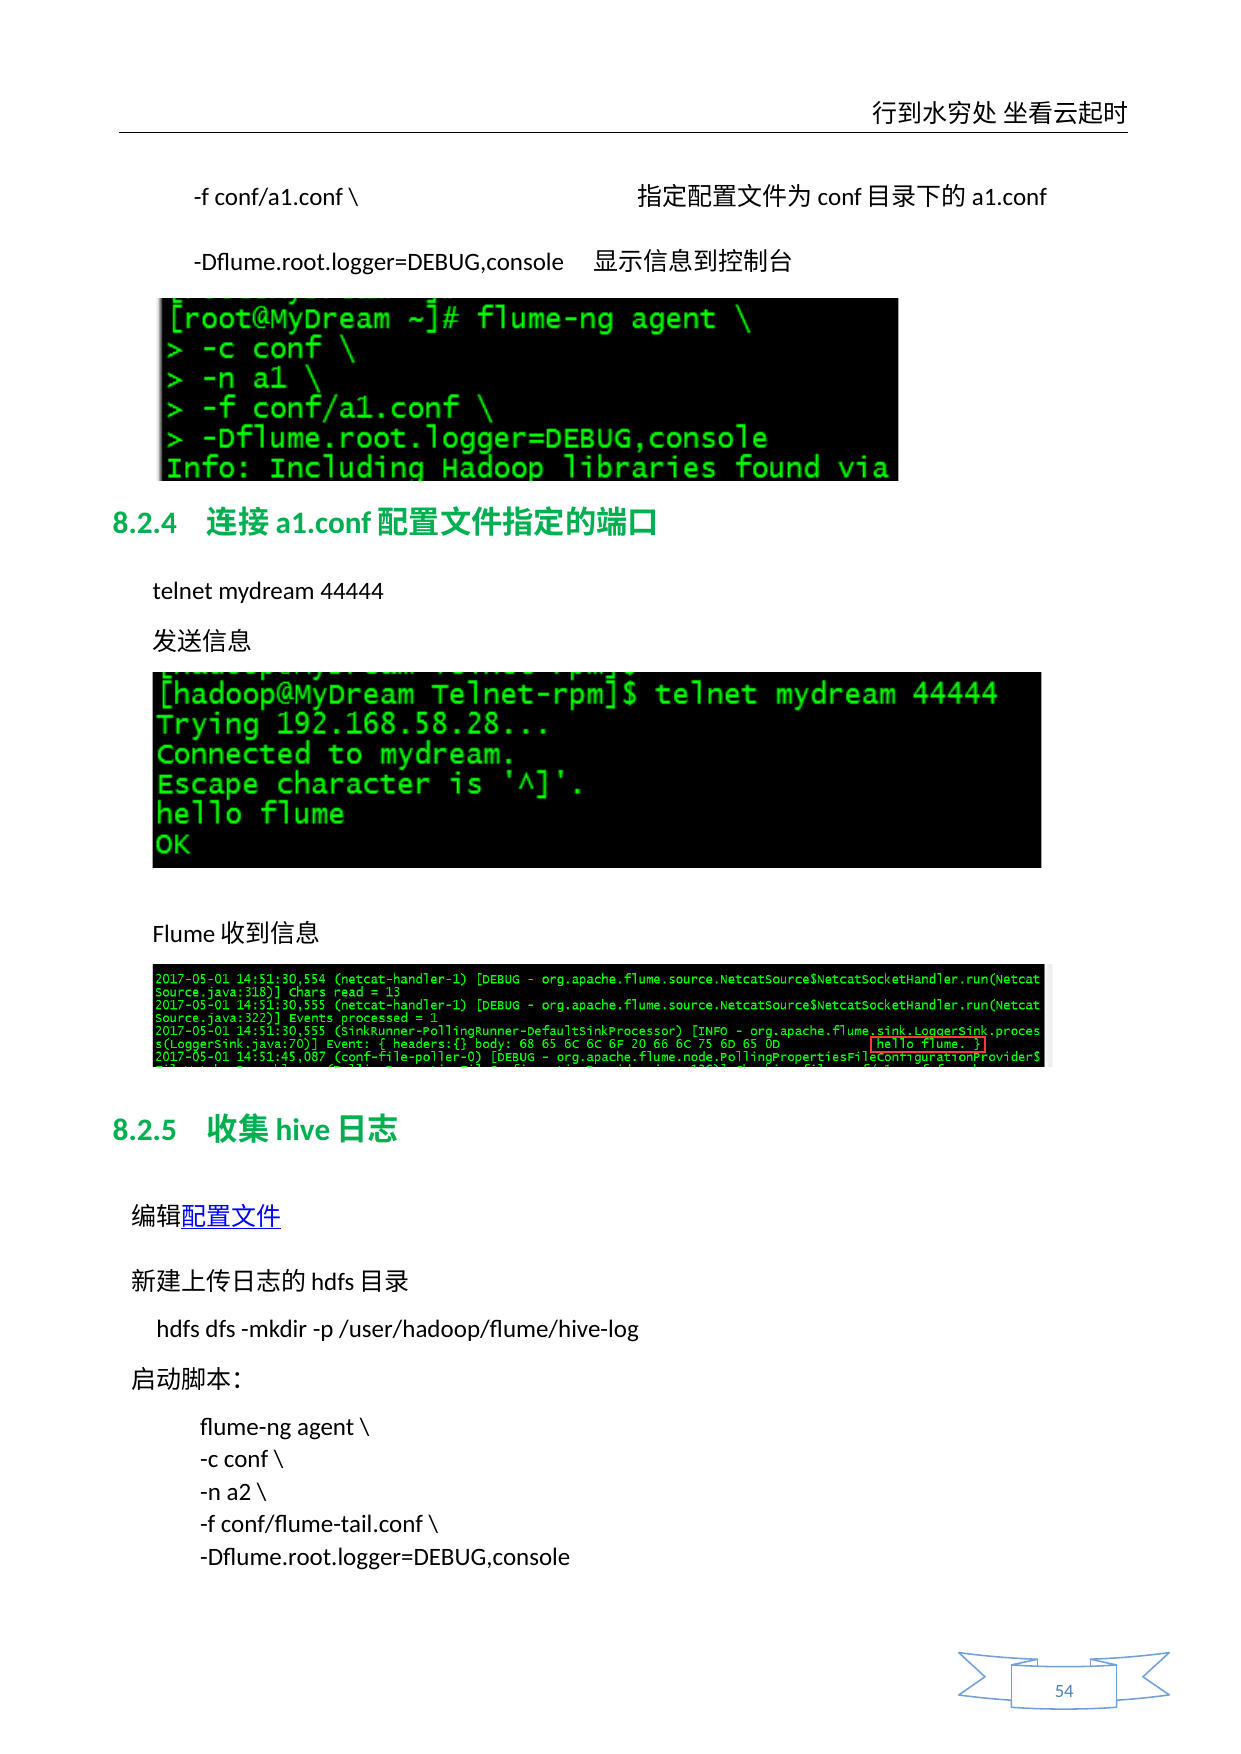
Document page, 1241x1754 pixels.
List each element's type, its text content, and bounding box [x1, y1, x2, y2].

text -n a2 \ [174, 1475, 1128, 1507]
subtitle 收集hive日志 [112, 1094, 1128, 1159]
text -c conf \ [174, 1442, 1128, 1475]
subtitle 连接a1.conf配置文件指定的端口 [112, 487, 1128, 552]
text -f conf/a1.conf \ 指定配置文件为conf目录下的a1.conf [187, 162, 1128, 227]
text flume-ng agent \ [131, 1410, 1128, 1442]
picture [152, 672, 1042, 868]
picture [156, 298, 899, 481]
text 新建上传日志的hdfs目录 [131, 1247, 1128, 1312]
text -Dflume.root.logger=DEBUG,console 显示信息到控制台 [187, 227, 1128, 292]
text 启动脚本： [131, 1345, 1128, 1410]
picture [152, 964, 1053, 1067]
text -Dflume.root.logger=DEBUG,console [174, 1540, 1128, 1572]
text -f conf/flume-tail.conf \ [174, 1507, 1128, 1540]
text 编辑配置文件 [131, 1182, 1128, 1247]
text hdfs dfs -mkdir -p /user/hadoop/flume/hive-log [131, 1312, 1128, 1345]
text telnet mydream 44444 [152, 574, 1128, 607]
text 发送信息 [152, 607, 1128, 672]
text Flume收到信息 [152, 899, 1128, 964]
